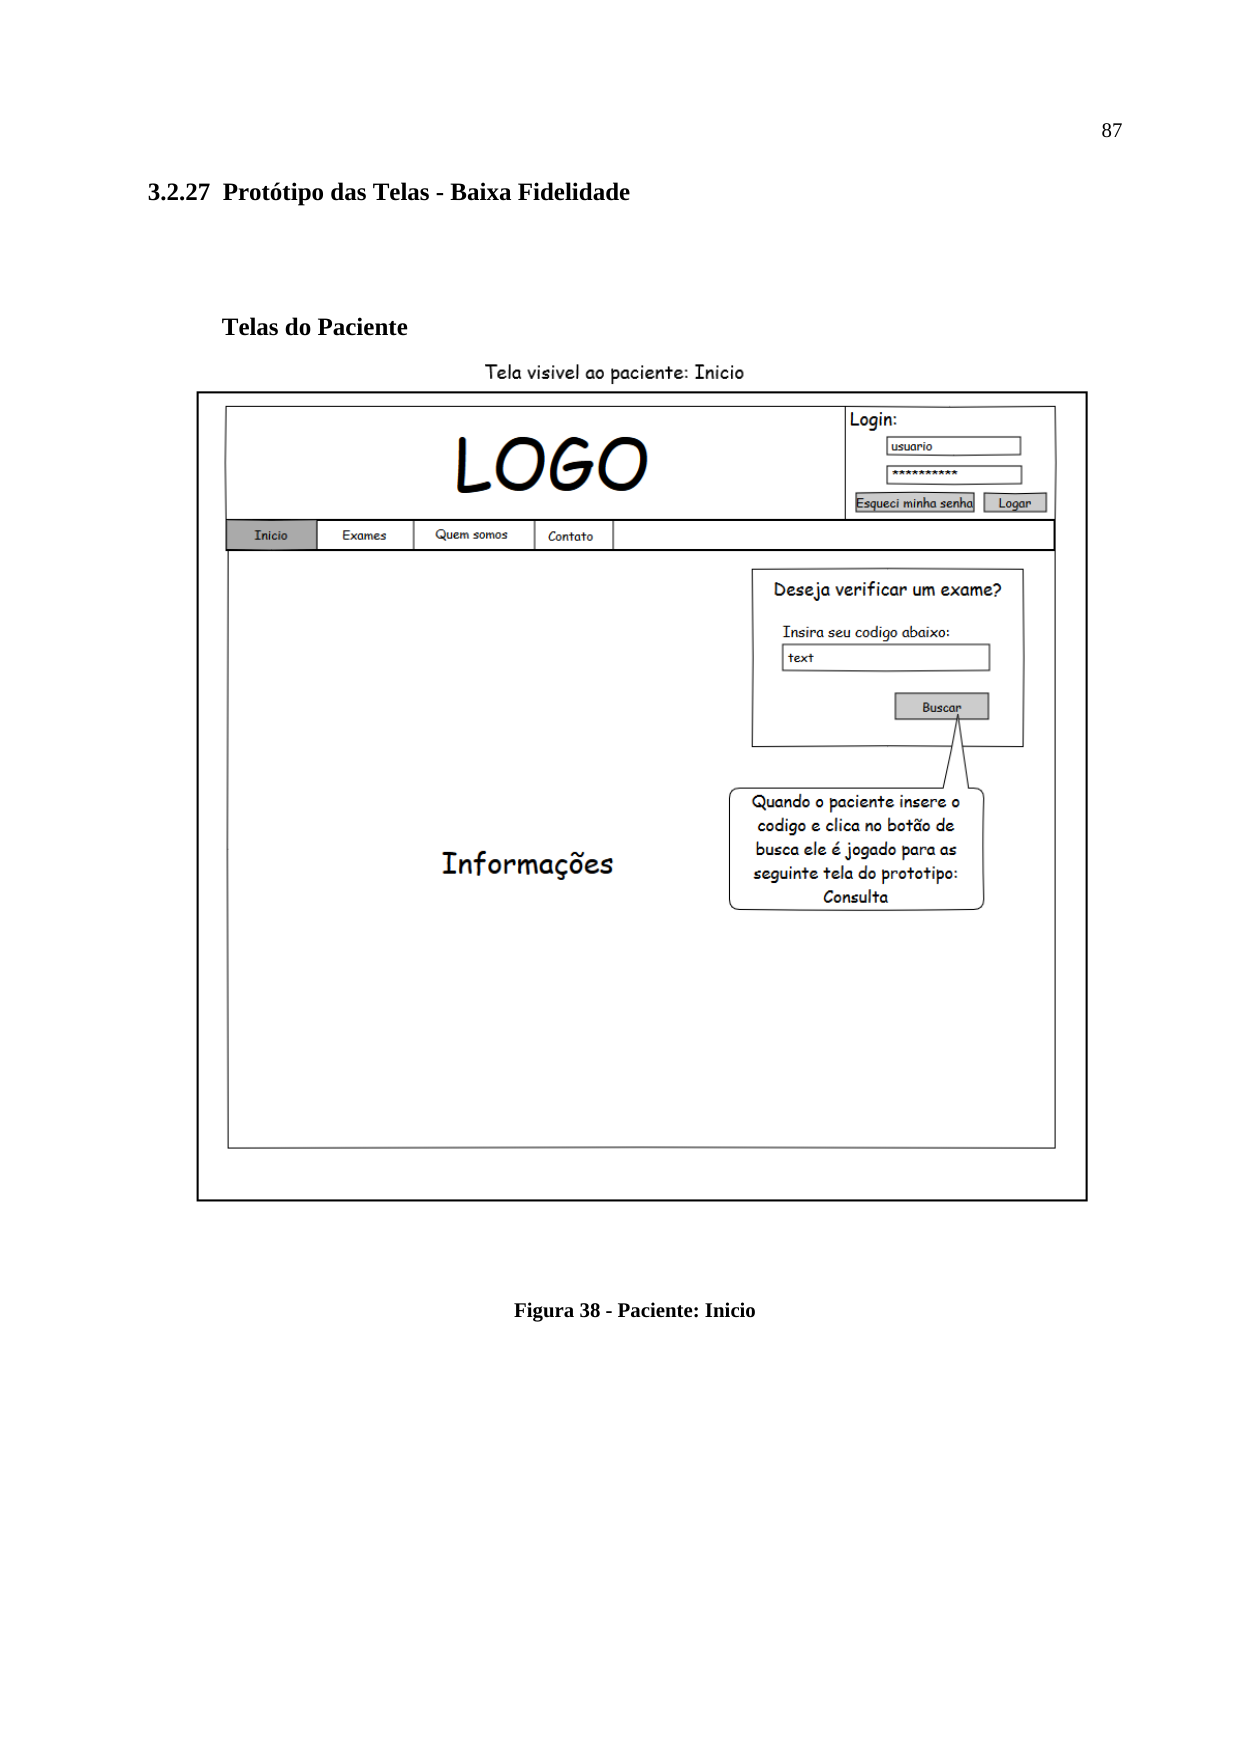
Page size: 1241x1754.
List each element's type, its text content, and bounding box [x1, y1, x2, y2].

text Telas do Paciente [222, 312, 1122, 340]
picture [147, 354, 1128, 1271]
subtitle Protótipo das Telas - Baixa Fidelidade [148, 177, 1122, 206]
